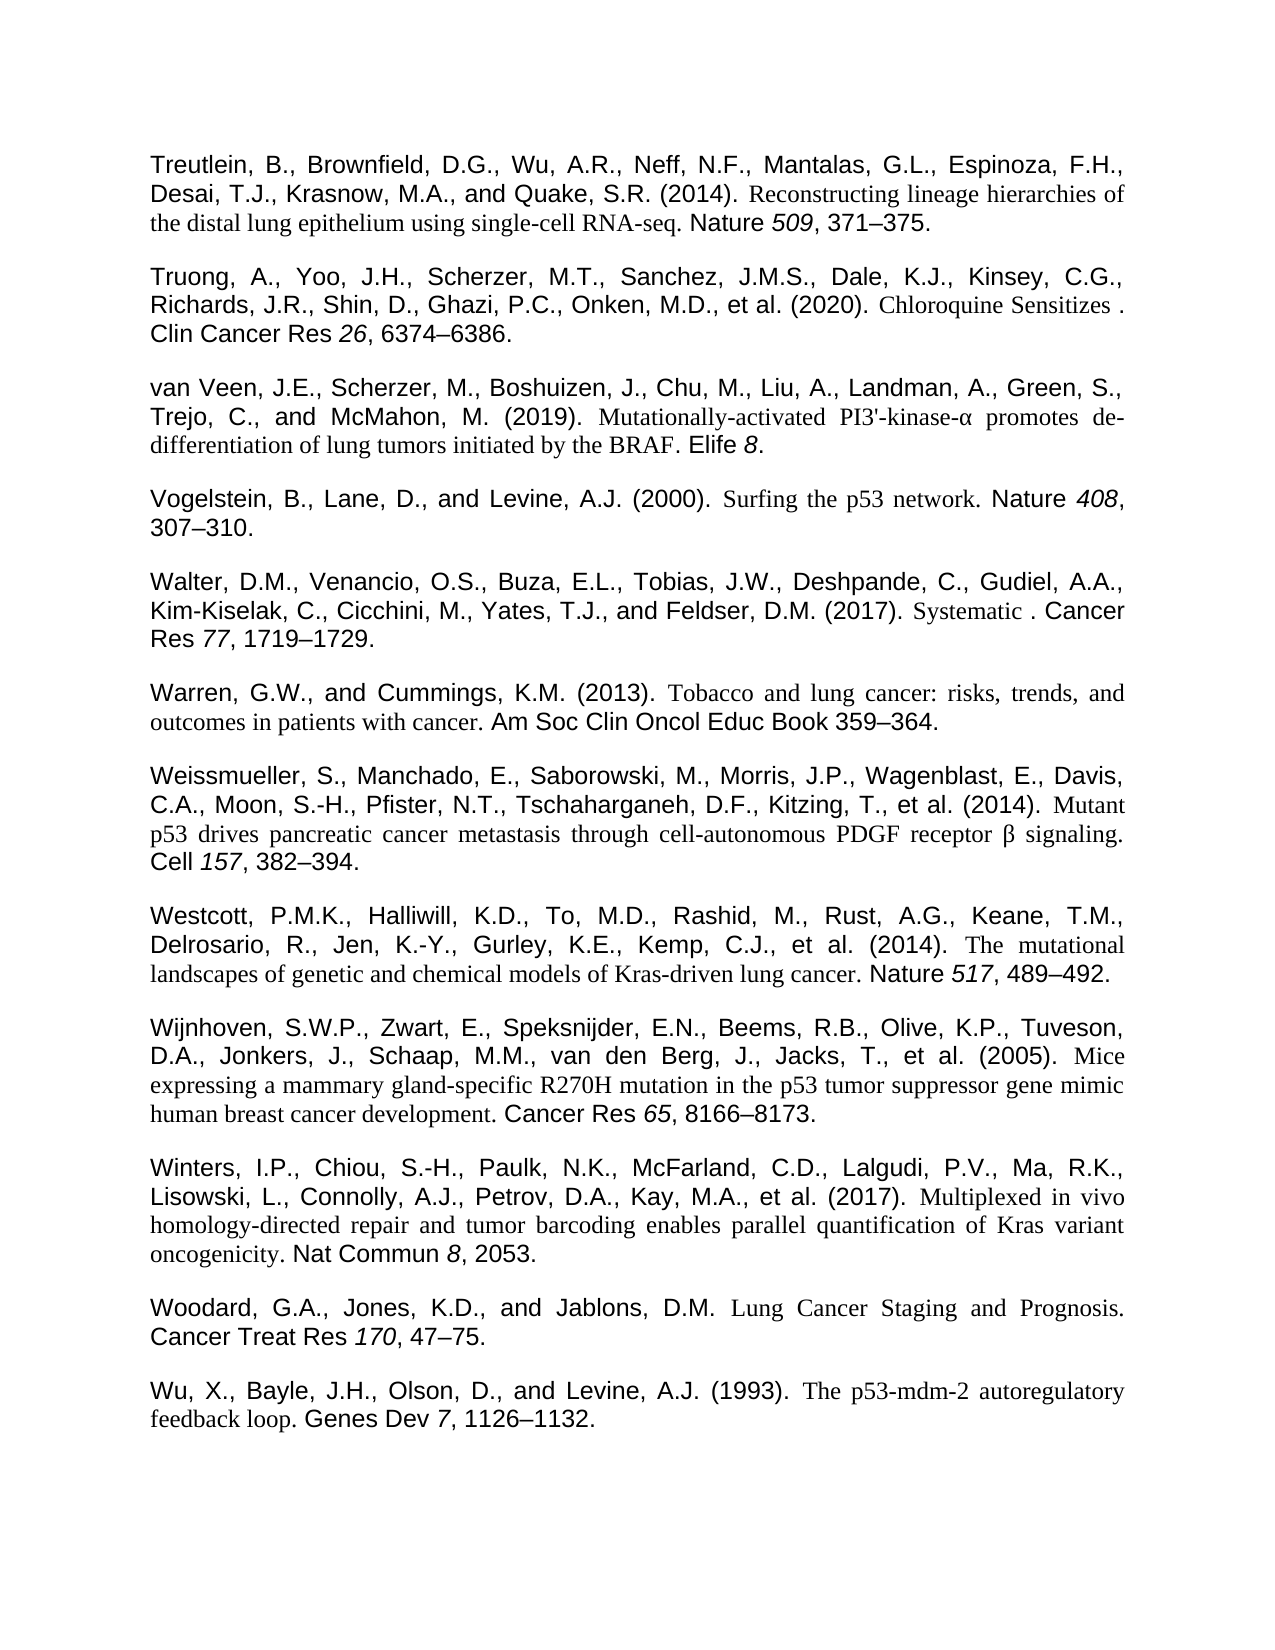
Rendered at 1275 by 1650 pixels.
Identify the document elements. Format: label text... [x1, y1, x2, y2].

text Vogelstein, B., Lane, D., and Levine, A.J. (2000). Surfing the p53 network. Nature 408, 307–310. [150, 484, 1125, 542]
text Westcott, P.M.K., Halliwill, K.D., To, M.D., Rashid, M., Rust, A.G., Keane, T.M., Delrosario, R., Jen, K.-Y., Gurley, K.E., Kemp, C.J., et al. (2014). The mutational landscapes of genetic and chemical models of Kras-driven lung cancer. Nature 517, 489–492. [150, 901, 1125, 988]
text Walter, D.M., Venancio, O.S., Buza, E.L., Tobias, J.W., Deshpande, C., Gudiel, A.A., Kim-Kiselak, C., Cicchini, M., Yates, T.J., and Feldser, D.M. (2017). Systematic . Cancer Res 77, 1719–1729. [150, 567, 1125, 653]
text Warren, G.W., and Cummings, K.M. (2013). Tobacco and lung cancer: risks, trends, and outcomes in patients with cancer. Am Soc Clin Oncol Educ Book 359–364. [150, 678, 1125, 736]
text Wu, X., Bayle, J.H., Olson, D., and Levine, A.J. (1993). The p53-mdm-2 autoregulatory feedback loop. Genes Dev 7, 1126–1132. [150, 1376, 1125, 1433]
text Winters, I.P., Chiou, S.-H., Paulk, N.K., McFarland, C.D., Lalgudi, P.V., Ma, R.K., Lisowski, L., Connolly, A.J., Petrov, D.A., Kay, M.A., et al. (2017). Multiplexed in vivo homology-directed repair and tumor barcoding enables parallel quantification of Kras variant oncogenicity. Nat Commun 8, 2053. [150, 1153, 1125, 1268]
text Weissmueller, S., Manchado, E., Saborowski, M., Morris, J.P., Wagenblast, E., Davis, C.A., Moon, S.-H., Pfister, N.T., Tschaharganeh, D.F., Kitzing, T., et al. (2014). Mutant p53 drives pancreatic cancer metastasis through cell-autonomous PDGF receptor β signaling. Cell 157, 382–394. [150, 761, 1125, 876]
text Treutlein, B., Brownfield, D.G., Wu, A.R., Neff, N.F., Mantalas, G.L., Espinoza, F.H., Desai, T.J., Krasnow, M.A., and Quake, S.R. (2014). Reconstructing lineage hierarchies of the distal lung epithelium using single-cell RNA-seq. Nature 509, 371–375. [150, 150, 1125, 236]
text Wijnhoven, S.W.P., Zwart, E., Speksnijder, E.N., Beems, R.B., Olive, K.P., Tuveson, D.A., Jonkers, J., Schaap, M.M., van den Berg, J., Jacks, T., et al. (2005). Mice expressing a mammary gland-specific R270H mutation in the p53 tumor suppressor gene mimic human breast cancer development. Cancer Res 65, 8166–8173. [150, 1013, 1125, 1128]
text Truong, A., Yoo, J.H., Scherzer, M.T., Sanchez, J.M.S., Dale, K.J., Kinsey, C.G., Richards, J.R., Shin, D., Ghazi, P.C., Onken, M.D., et al. (2020). Chloroquine Sensitizes . Clin Cancer Res 26, 6374–6386. [150, 261, 1125, 348]
text van Veen, J.E., Scherzer, M., Boshuizen, J., Chu, M., Liu, A., Landman, A., Green, S., Trejo, C., and McMahon, M. (2019). Mutationally-activated PI3'-kinase-α promotes de-differentiation of lung tumors initiated by the BRAF. Elife 8. [150, 373, 1125, 459]
text Woodard, G.A., Jones, K.D., and Jablons, D.M. Lung Cancer Staging and Prognosis. Cancer Treat Res 170, 47–75. [150, 1293, 1125, 1351]
